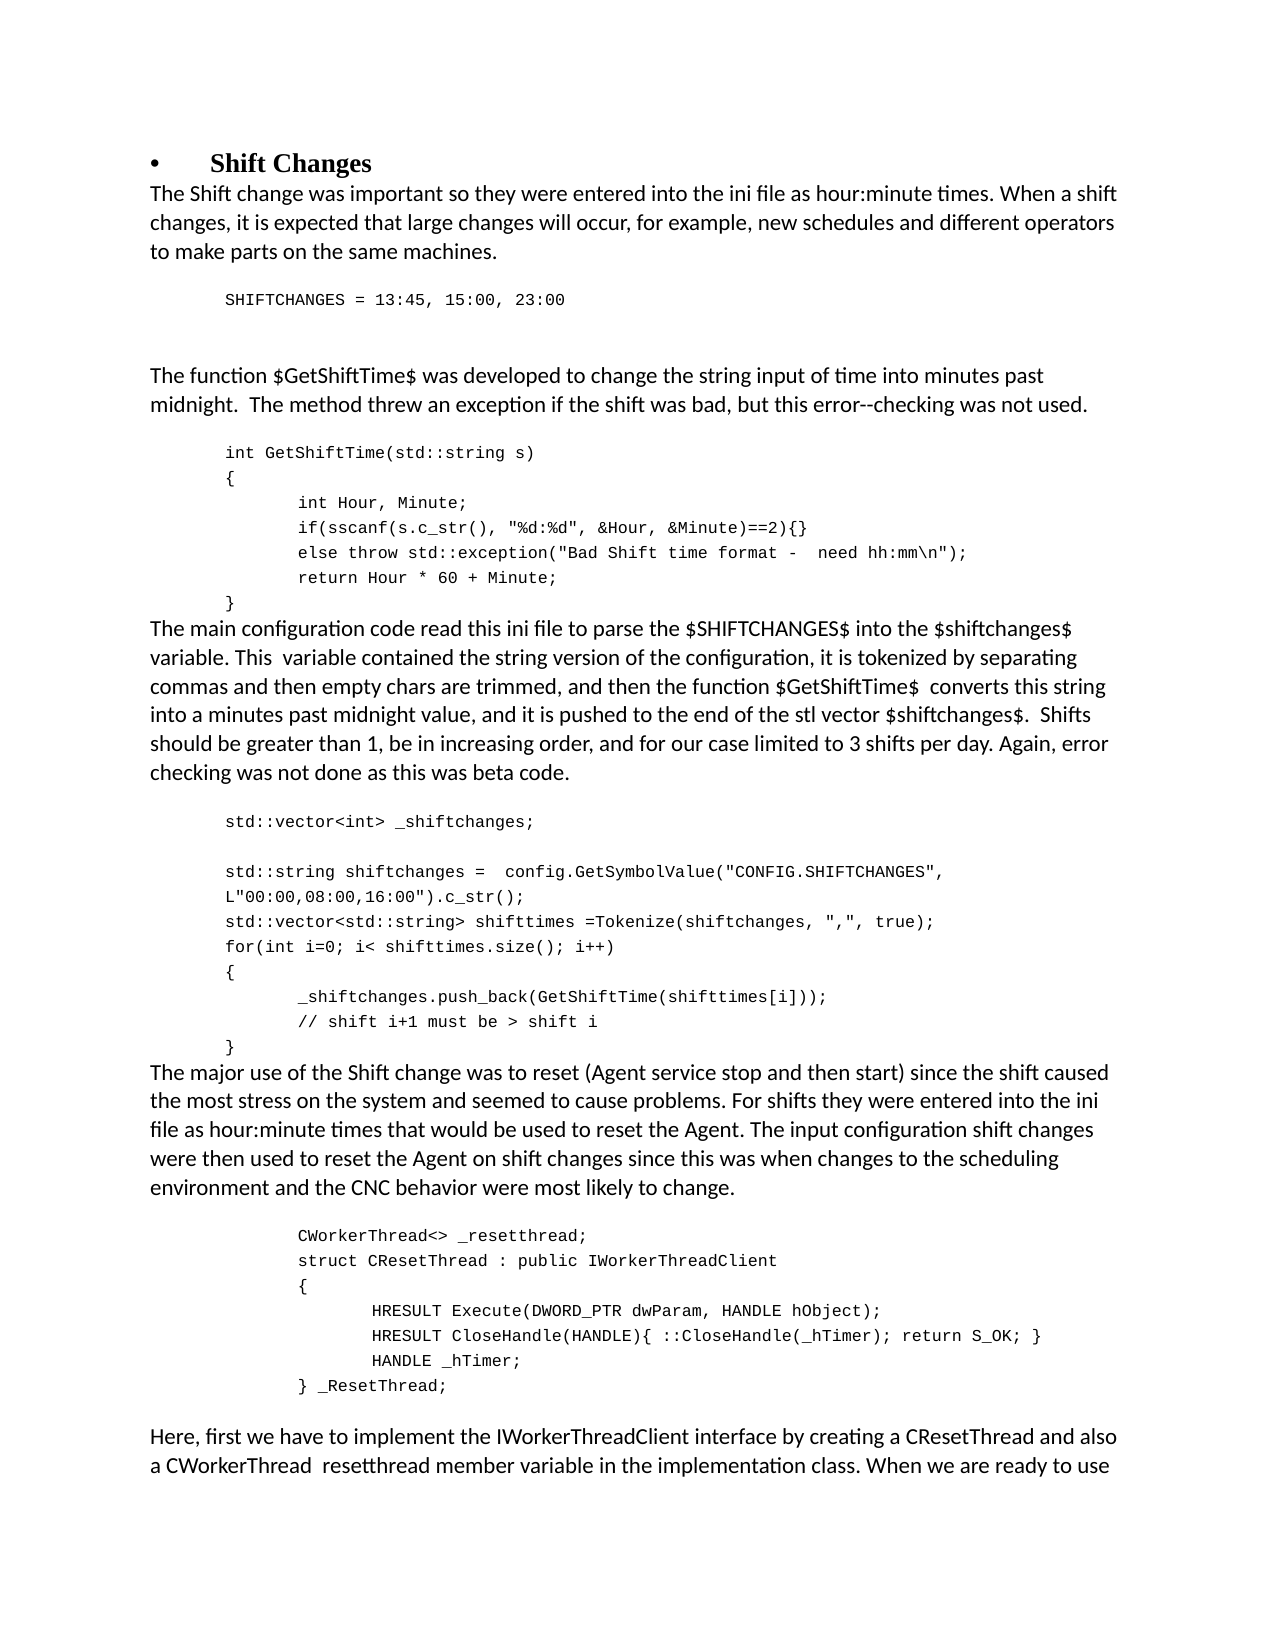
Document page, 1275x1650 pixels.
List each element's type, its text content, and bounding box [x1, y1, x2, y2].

text struct CResetThread : public IWorkerThreadClient [225, 1247, 1125, 1272]
text if(sscanf(s.c_str(), "%d:%d", &Hour, &Minute)==2){} [225, 514, 1125, 539]
text else throw std::exception("Bad Shift time format - need hh:mm\n"); [225, 539, 1125, 564]
text _shiftchanges.push_back(GetShiftTime(shifttimes[i])); [225, 982, 1125, 1007]
text std::vector<std::string> shifttimes =Tokenize(shiftchanges, ",", true); [225, 907, 1125, 932]
text The function $GetShiftTime$ was developed to change the string input of time into minutes past midnight. The method threw an exception if the shift was bad, but this error--checking was not used. [150, 360, 1125, 418]
text for(int i=0; i< shifttimes.size(); i++) [225, 932, 1125, 957]
text The main configuration code read this ini file to parse the $SHIFTCHANGES$ into the $shiftchanges$ variable. This variable contained the string version of the configuration, it is tokenized by separating commas and then empty chars are trimmed, and then the function $GetShiftTime$ converts this string into a minutes past midnight value, and it is pushed to the end of the stl vector $shiftchanges$. Shifts should be greater than 1, be in increasing order, and for our case limited to 3 shifts per day. Again, error checking was not done as this was beta code. [150, 614, 1125, 786]
text SHIFTCHANGES = 13:45, 15:00, 23:00 [225, 286, 1125, 311]
text { [225, 1272, 1125, 1297]
text int Hour, Minute; [225, 489, 1125, 514]
text HRESULT Execute(DWORD_PTR dwParam, HANDLE hObject); [225, 1297, 1125, 1322]
text { [225, 957, 1125, 982]
text // shift i+1 must be > shift i [225, 1007, 1125, 1032]
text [150, 1422, 1125, 1479]
text std::string shiftchanges = config.GetSymbolValue("CONFIG.SHIFTCHANGES", L"00:00,08:00,16:00").c_str(); [225, 857, 1125, 907]
text } [225, 589, 1125, 614]
text The Shift change was important so they were entered into the ini file as hour:minute times. When a shift changes, it is expected that large changes will occur, for example, new schedules and different operators to make parts on the same machines. [150, 179, 1125, 265]
text HRESULT CloseHandle(HANDLE){ ::CloseHandle(_hTimer); return S_OK; } [225, 1322, 1125, 1347]
text { [225, 464, 1125, 489]
list Shift Changes [150, 150, 1125, 179]
text HANDLE _hTimer; [225, 1347, 1125, 1372]
text int GetShiftTime(std::string s) [225, 439, 1125, 464]
text } _ResetThread; [225, 1372, 1125, 1397]
text std::vector<int> _shiftchanges; [225, 807, 1125, 832]
text The major use of the Shift change was to reset (Agent service stop and then start) since the shift caused the most stress on the system and seemed to cause problems. For shifts they were entered into the ini file as hour:minute times that would be used to reset the Agent. The input configuration shift changes were then used to reset the Agent on shift changes since this was when changes to the scheduling environment and the CNC behavior were most likely to change. [150, 1057, 1125, 1201]
text CWorkerThread<> _resetthread; [225, 1222, 1125, 1247]
text } [225, 1032, 1125, 1057]
text return Hour * 60 + Minute; [225, 564, 1125, 589]
